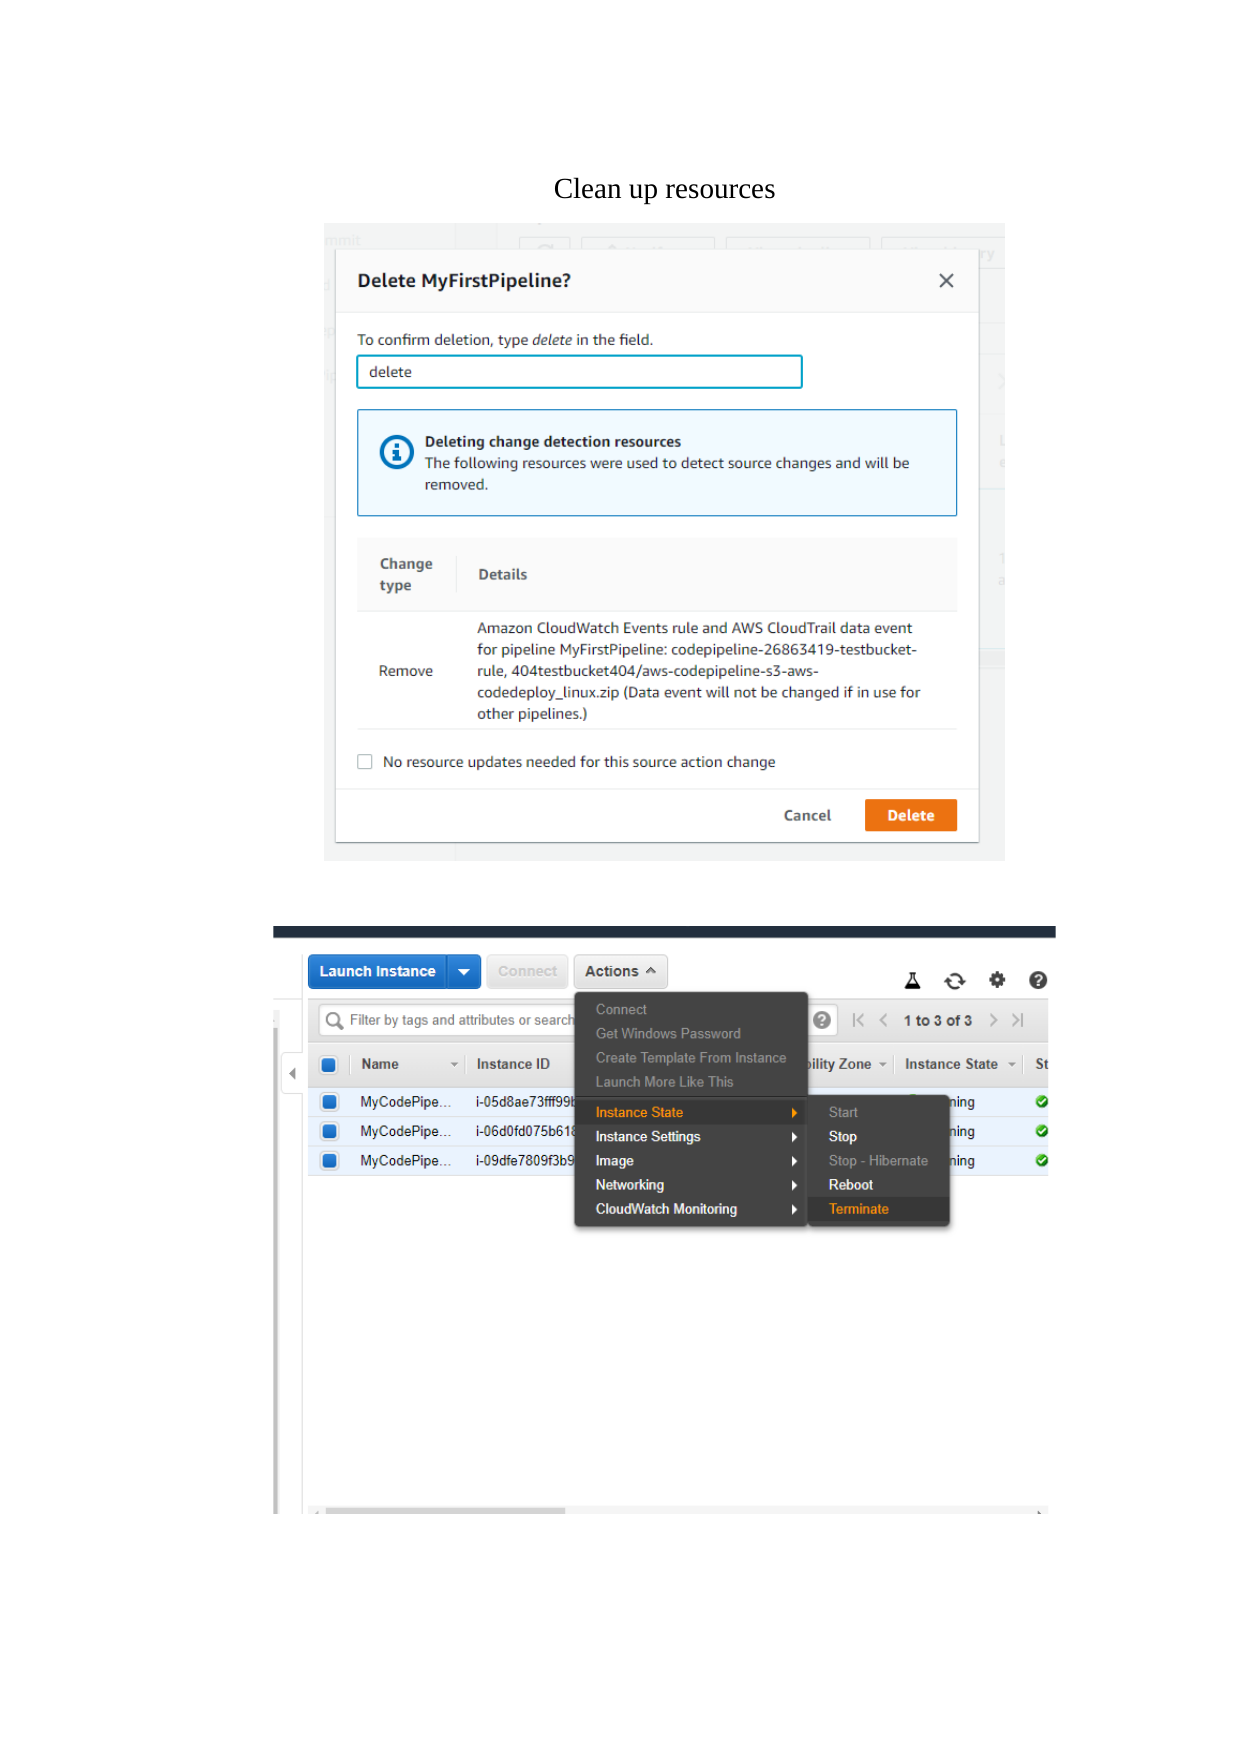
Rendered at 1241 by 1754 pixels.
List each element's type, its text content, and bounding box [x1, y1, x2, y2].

text Clean up resources [177, 171, 1152, 204]
picture [324, 223, 1005, 861]
picture [273, 926, 1056, 1514]
